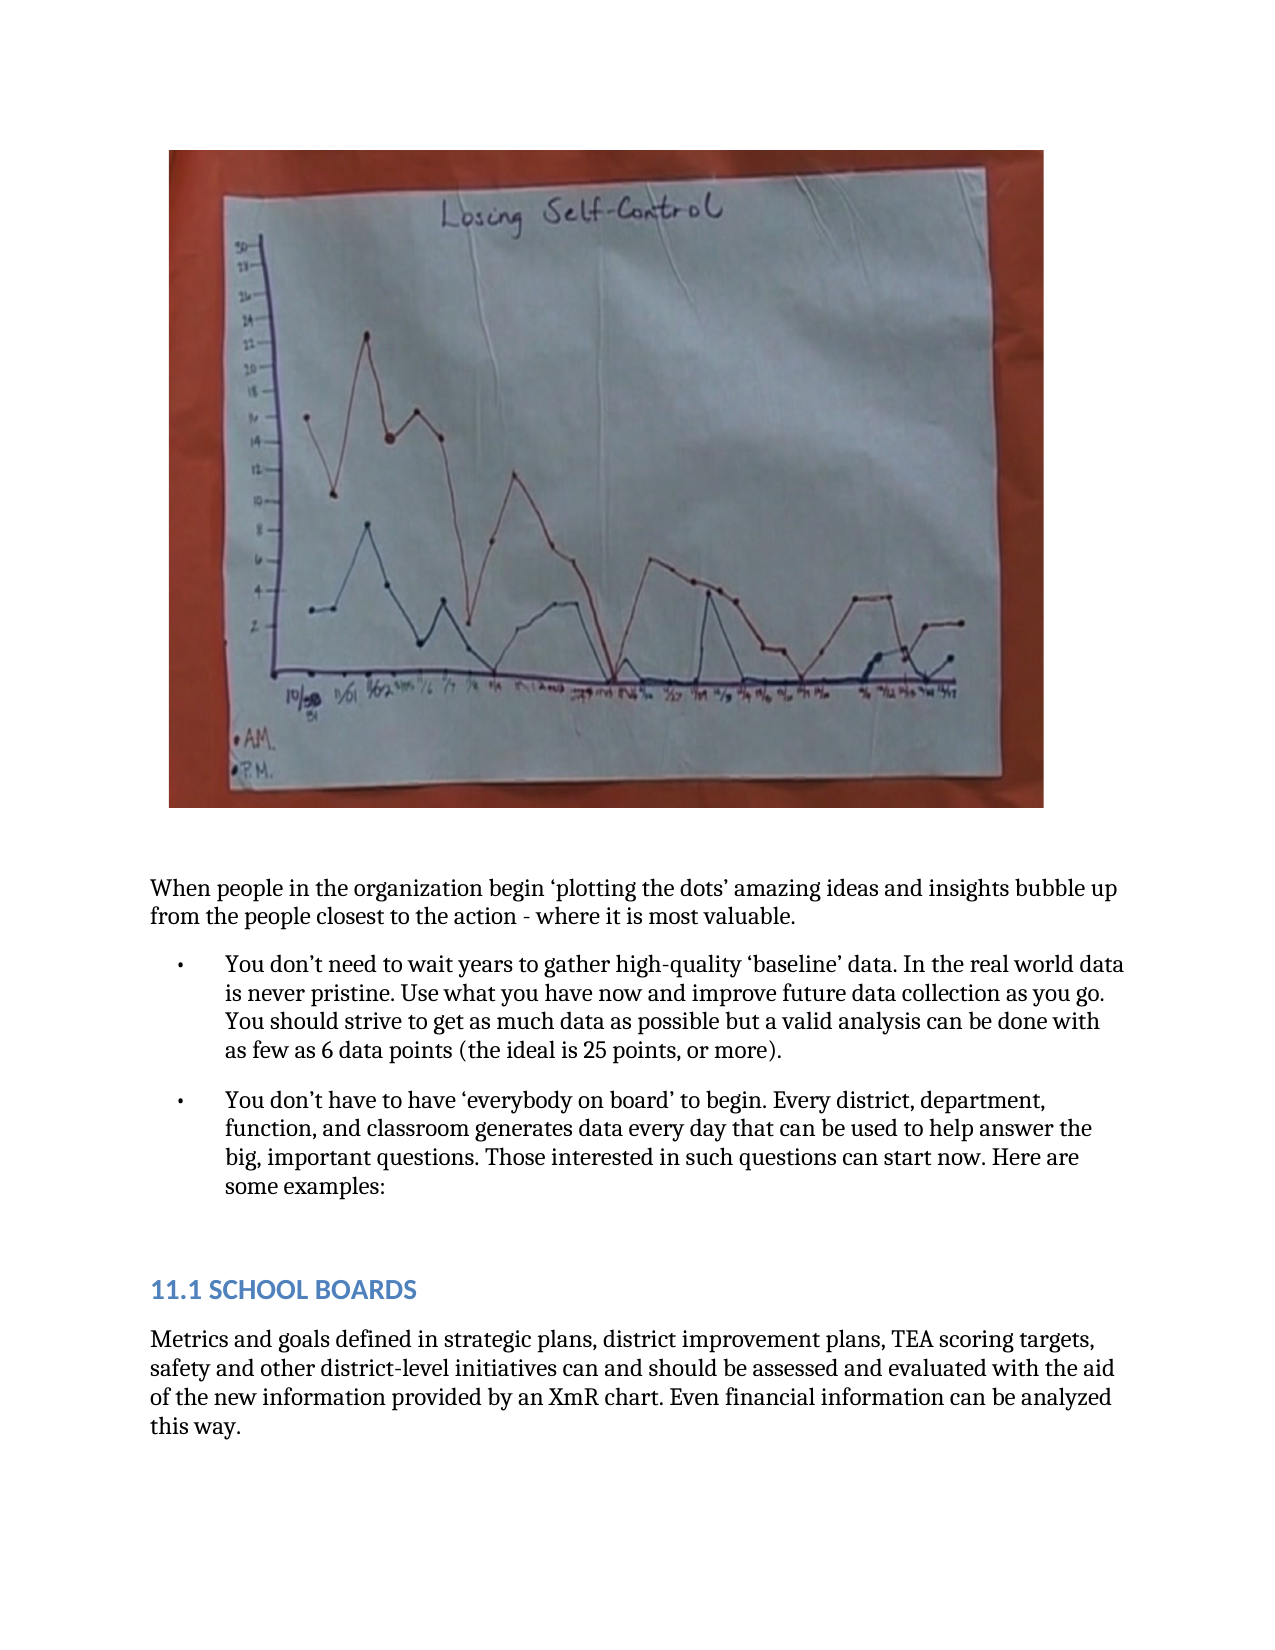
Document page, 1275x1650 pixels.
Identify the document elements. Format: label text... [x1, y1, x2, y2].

text Metrics and goals defined in strategic plans, district improvement plans, TEA scoring targets, safety and other district-level initiatives can and should be assessed and evaluated with the aid of the new information provided by an XmR chart. Even financial information can be analyzed this way. [150, 1325, 1125, 1440]
list You don’t have to have ‘everybody on board’ to begin. Every district, department, function, and classroom generates data every day that can be used to help answer the big, important questions. Those interested in such questions can start now. Here are some examples: [175, 1086, 1125, 1201]
subtitle 11.1 SCHOOL BOARDS [150, 1271, 1125, 1307]
text When people in the organization begin ‘plotting the dots’ amazing ideas and insights bubble up from the people closest to the action - where it is most valuable. [150, 873, 1125, 931]
picture [168, 150, 1044, 808]
list You don’t need to wait years to gather high-quality ‘baseline’ data. In the real world data is never pristine. Use what you have now and improve future data collection as you go. You should strive to get as much data as possible but a valid analysis can be done with as few as 6 data points (the ideal is 25 points, or more). [175, 950, 1125, 1065]
